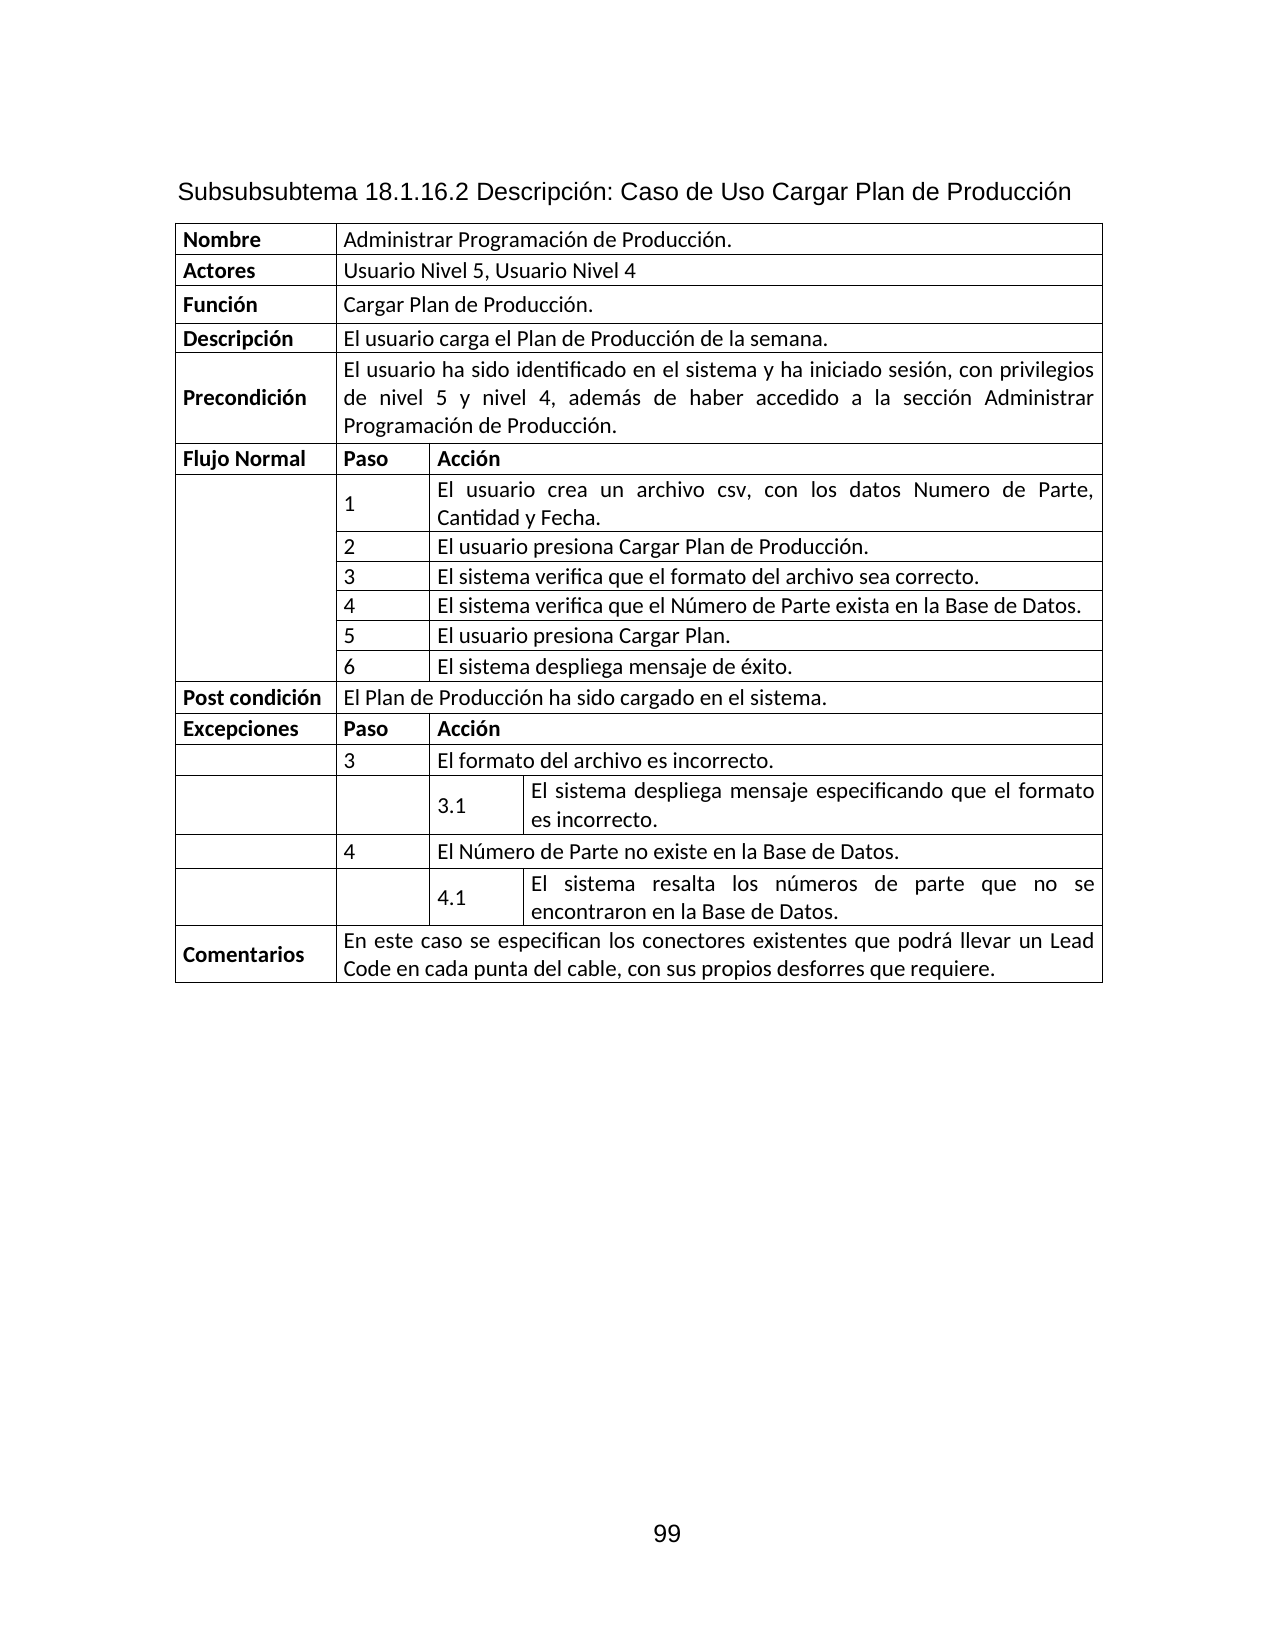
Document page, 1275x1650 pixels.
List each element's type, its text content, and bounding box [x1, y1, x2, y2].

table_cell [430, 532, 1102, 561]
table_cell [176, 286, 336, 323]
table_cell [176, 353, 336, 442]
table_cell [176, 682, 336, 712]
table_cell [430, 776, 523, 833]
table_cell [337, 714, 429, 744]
subtitle Descripción: Caso de Uso Cargar Plan de Producción [177, 177, 1157, 206]
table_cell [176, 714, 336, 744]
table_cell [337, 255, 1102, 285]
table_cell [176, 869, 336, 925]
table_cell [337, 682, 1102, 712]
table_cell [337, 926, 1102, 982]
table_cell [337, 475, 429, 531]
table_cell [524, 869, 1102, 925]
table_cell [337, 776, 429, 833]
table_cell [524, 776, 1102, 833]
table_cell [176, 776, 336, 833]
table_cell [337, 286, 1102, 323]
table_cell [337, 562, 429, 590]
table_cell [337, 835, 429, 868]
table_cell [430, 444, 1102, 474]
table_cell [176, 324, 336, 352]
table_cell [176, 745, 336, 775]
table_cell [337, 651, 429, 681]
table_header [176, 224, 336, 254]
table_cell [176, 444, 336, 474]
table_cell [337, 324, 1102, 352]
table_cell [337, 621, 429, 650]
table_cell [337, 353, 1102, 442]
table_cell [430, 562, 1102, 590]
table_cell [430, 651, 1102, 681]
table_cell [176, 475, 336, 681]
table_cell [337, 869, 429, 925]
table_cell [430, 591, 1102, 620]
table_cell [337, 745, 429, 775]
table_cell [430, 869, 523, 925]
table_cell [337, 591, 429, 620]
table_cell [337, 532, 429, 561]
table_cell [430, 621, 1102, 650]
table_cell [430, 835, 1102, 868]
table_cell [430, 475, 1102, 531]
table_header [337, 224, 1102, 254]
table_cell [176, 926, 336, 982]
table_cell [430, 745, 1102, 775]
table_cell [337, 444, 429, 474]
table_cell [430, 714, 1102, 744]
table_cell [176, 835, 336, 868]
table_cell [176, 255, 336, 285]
